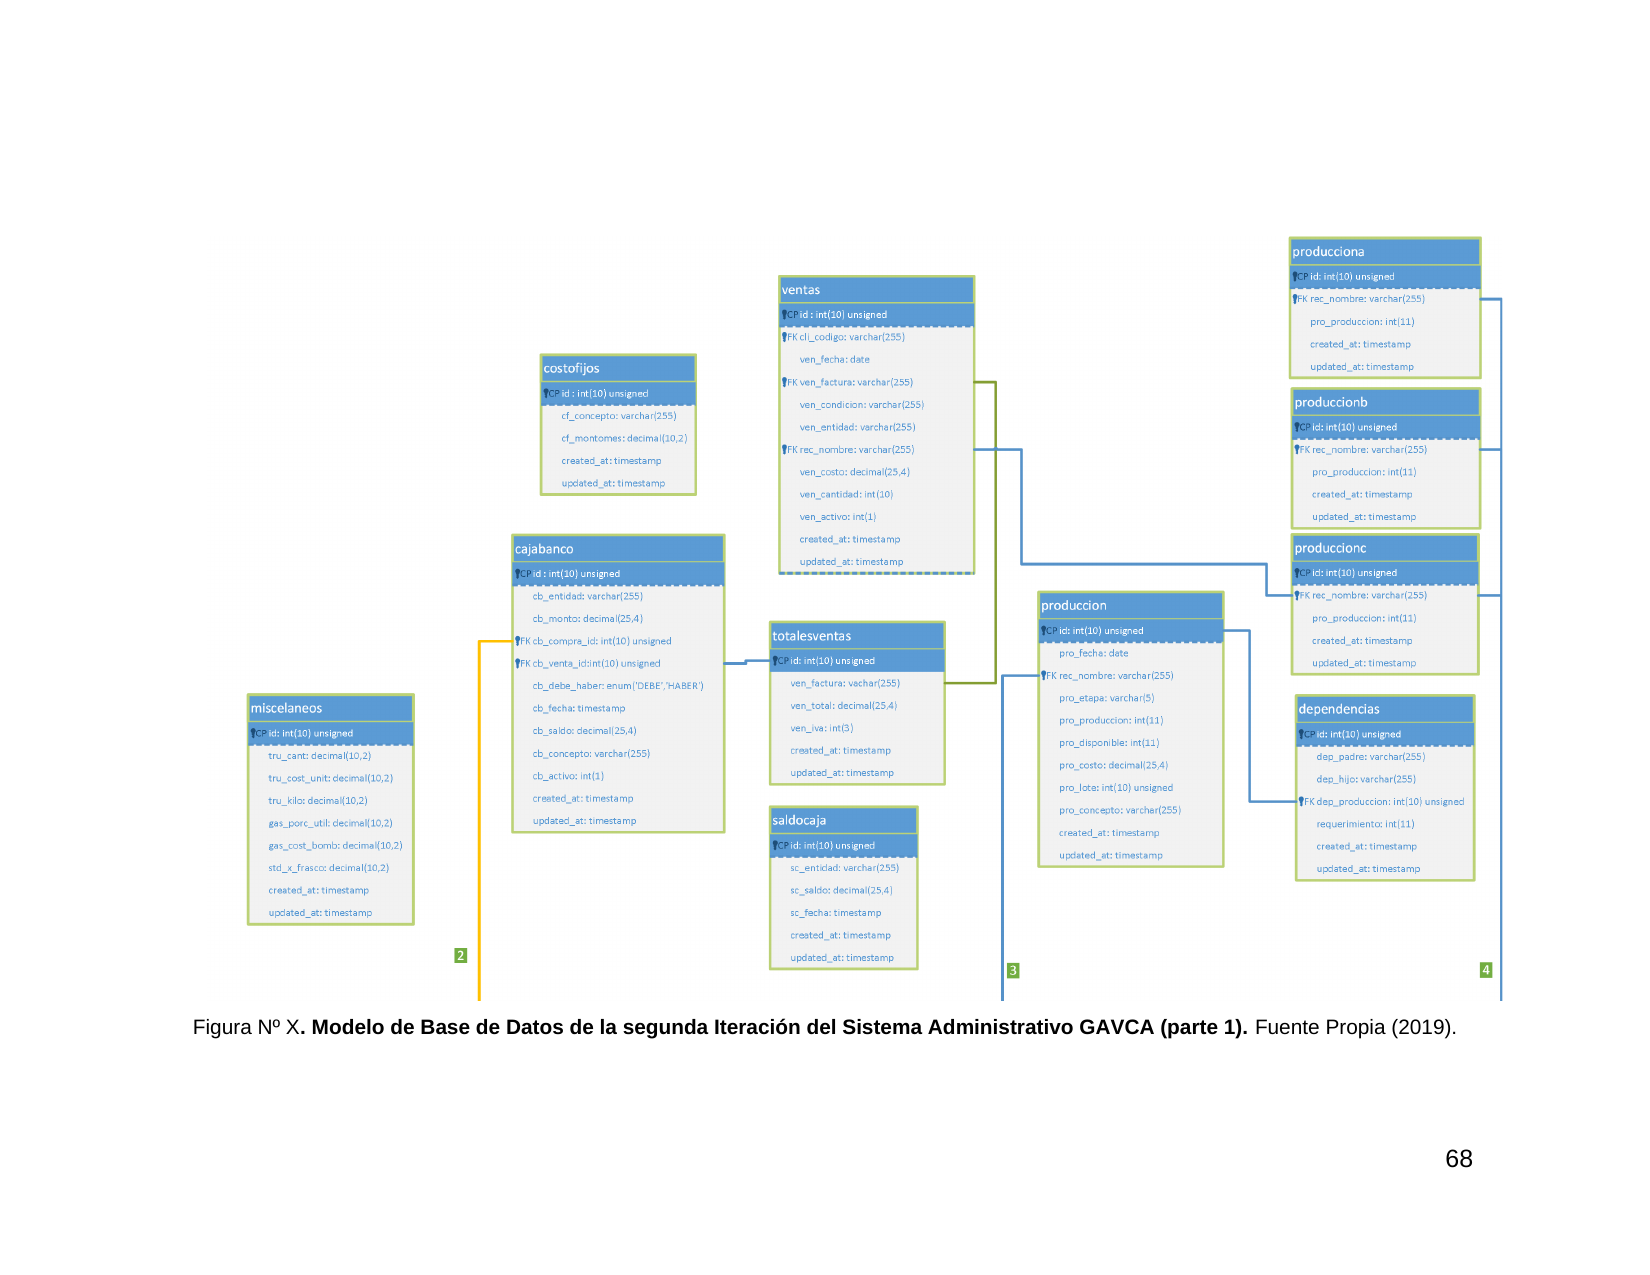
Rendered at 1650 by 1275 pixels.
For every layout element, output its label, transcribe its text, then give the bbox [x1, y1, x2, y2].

picture [206, 236, 1503, 1001]
text Figura Nº X. Modelo de Base de Datos de la segunda Iteración del Sistema Administrativo GAVCA (parte 1). Fuente Propia (2019). [177, 1015, 1473, 1039]
